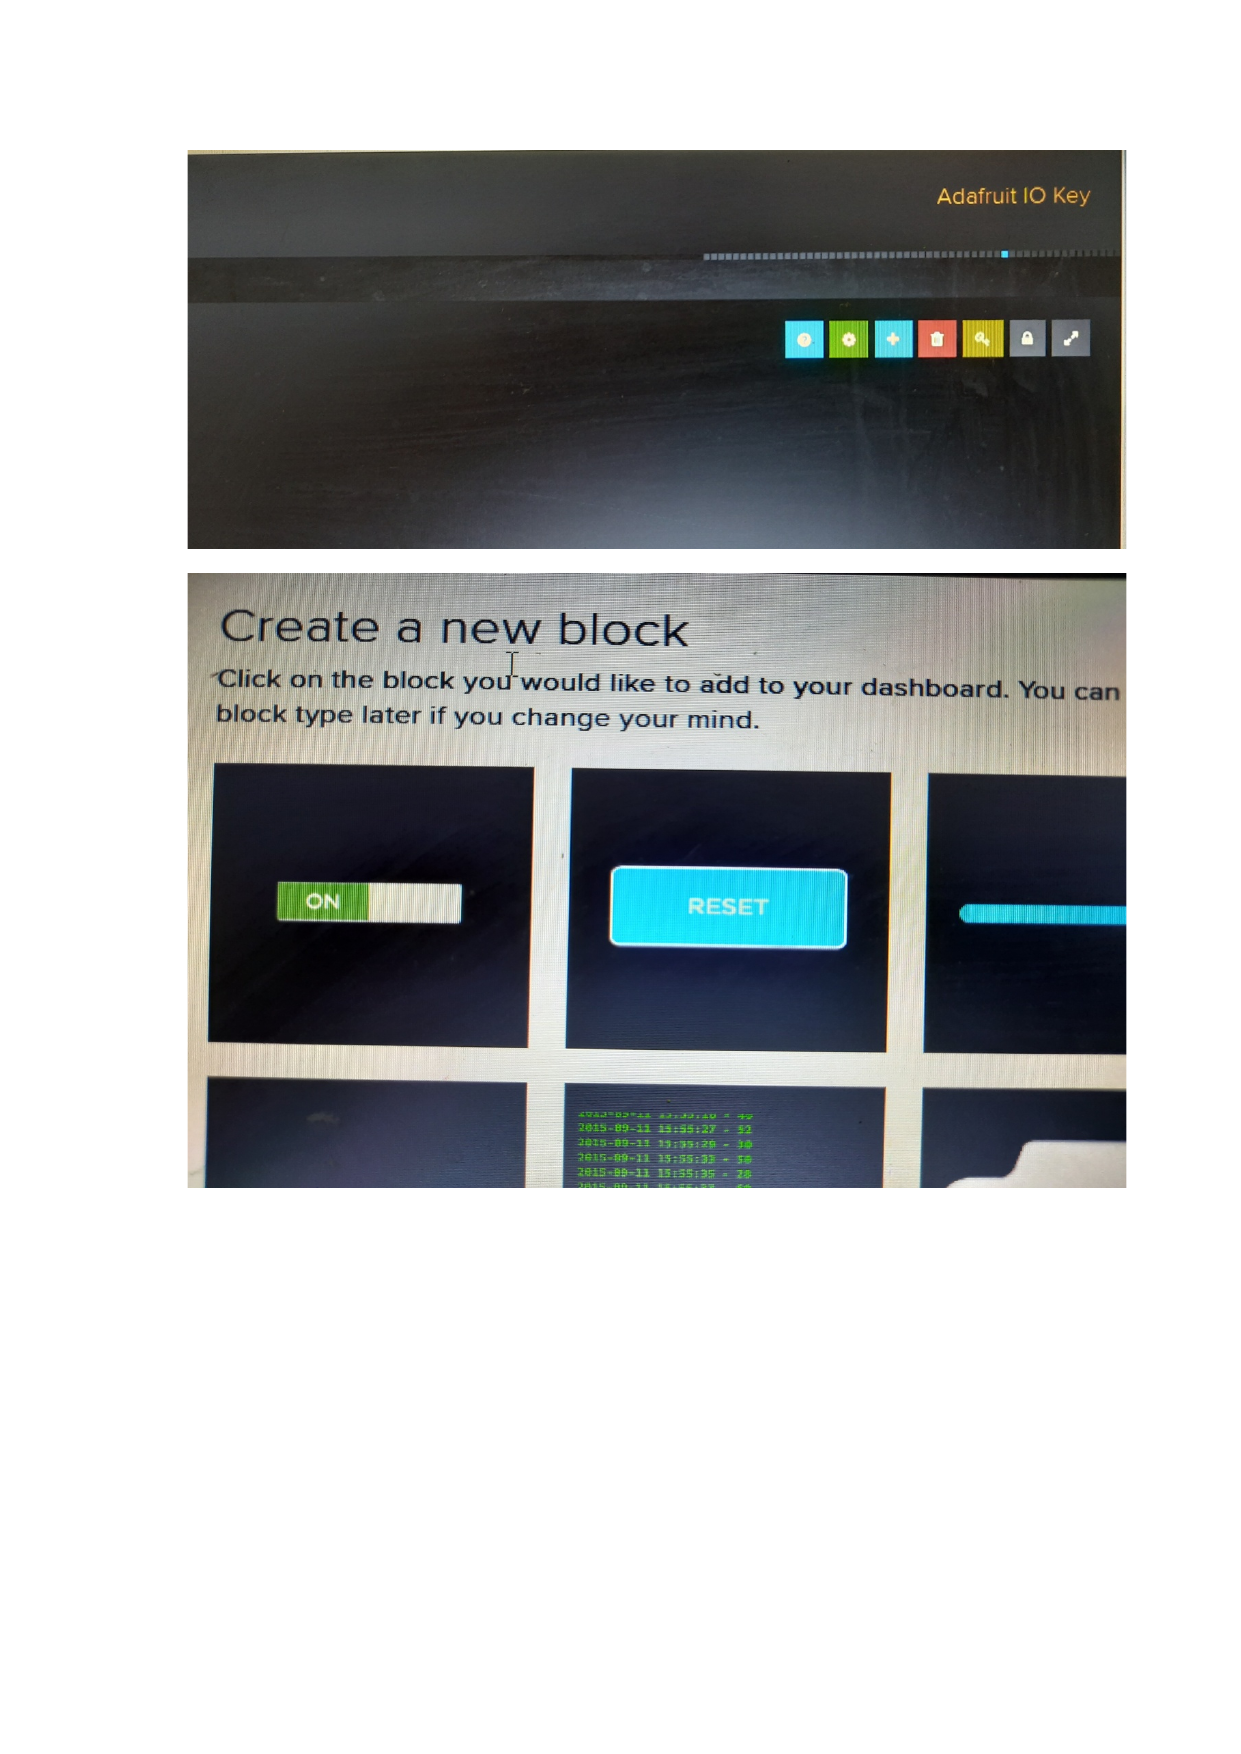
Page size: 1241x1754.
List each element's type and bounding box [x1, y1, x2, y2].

picture [187, 150, 1127, 549]
picture [187, 573, 1127, 1188]
